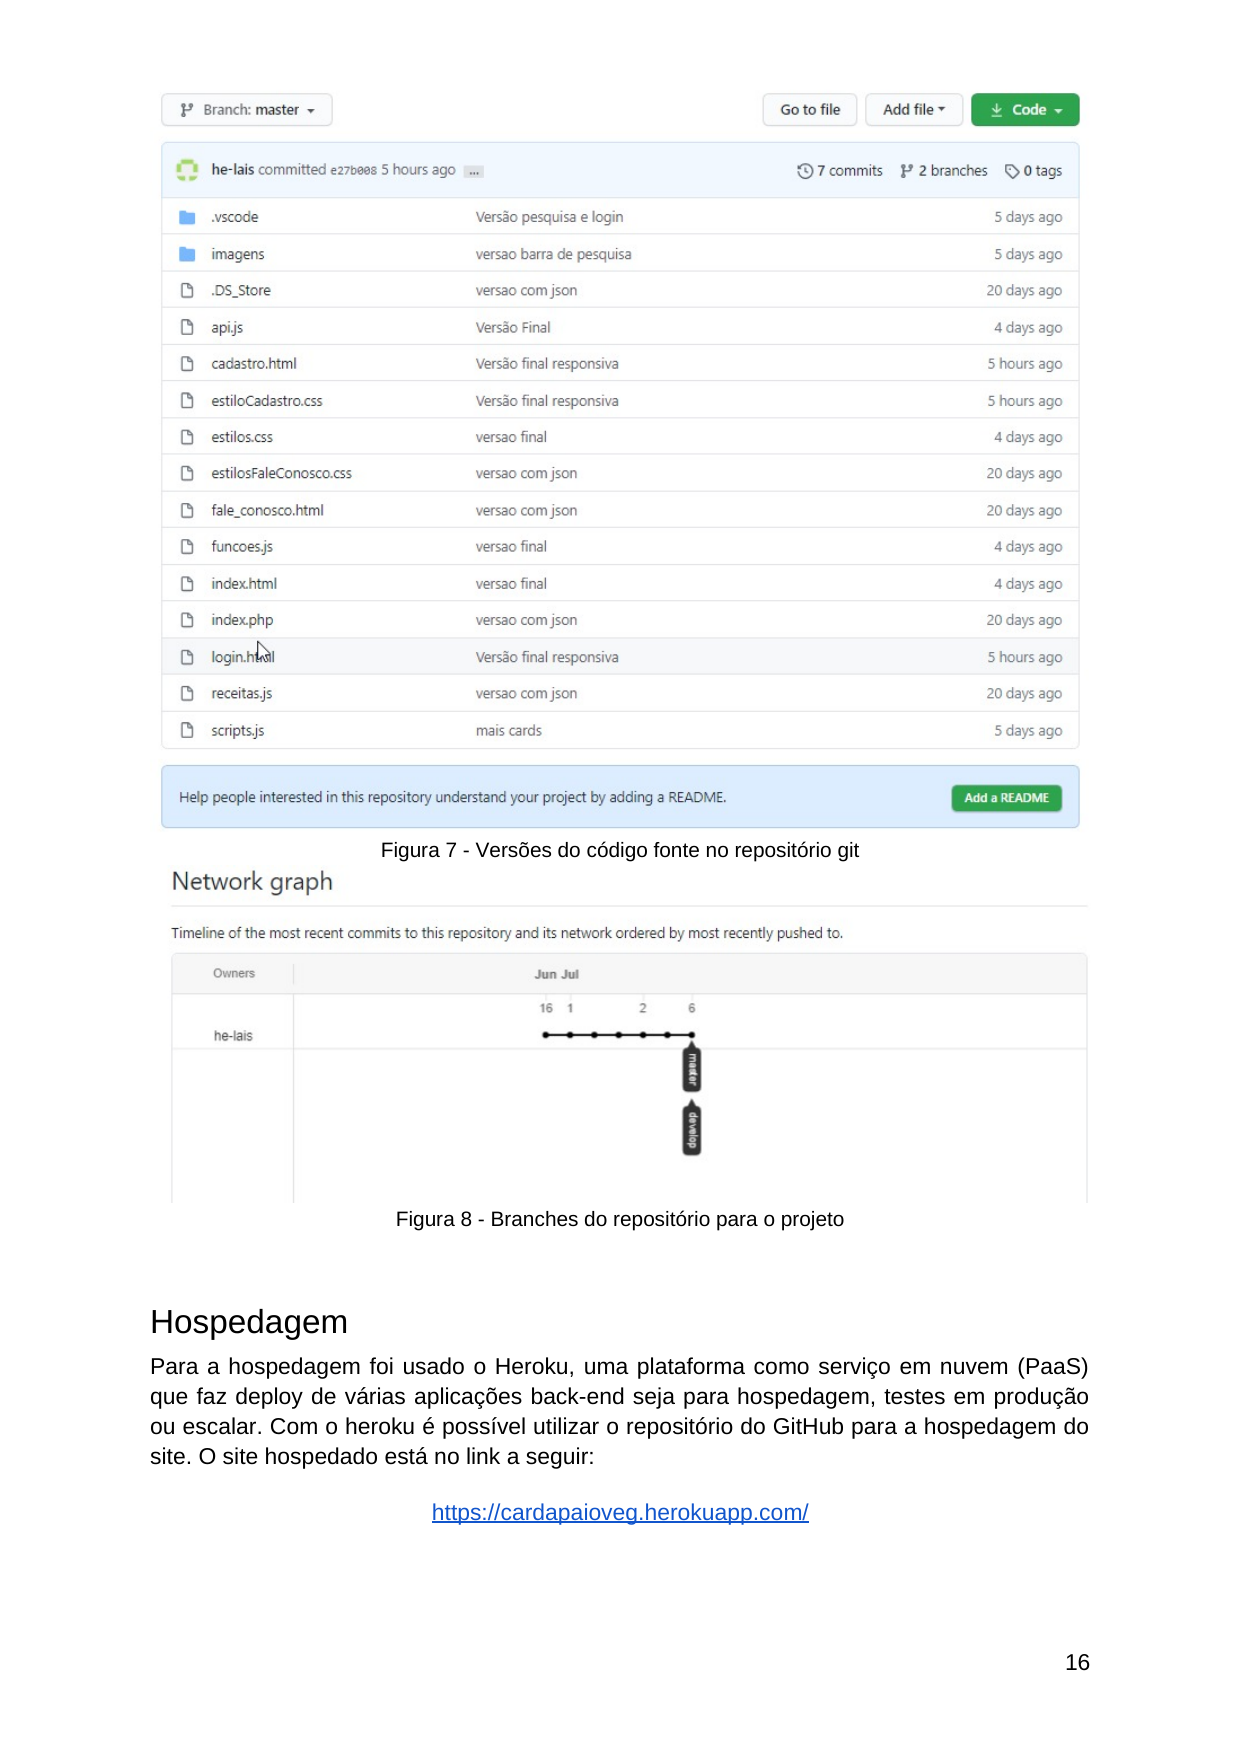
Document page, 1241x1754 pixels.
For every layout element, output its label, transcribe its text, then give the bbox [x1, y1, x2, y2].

text Figura 7 - Versões do código fonte no repositório git [150, 838, 1090, 862]
text Figura 8 - Branches do repositório para o projeto [150, 1207, 1090, 1231]
picture [150, 865, 1091, 1203]
picture [150, 73, 1091, 835]
text https://cardapaioveg.herokuapp.com/ [150, 1498, 1090, 1525]
text Para a hospedagem foi usado o Heroku, uma plataforma como serviço em nuvem (PaaS) que faz deploy de várias aplicações back-end seja para hospedagem, testes em produção ou escalar. Com o heroku é possível utilizar o repositório do GitHub para a hospedagem do site. O site hospedado está no link a seguir: [150, 1353, 1090, 1470]
subtitle Hospedagem [150, 1302, 1090, 1340]
